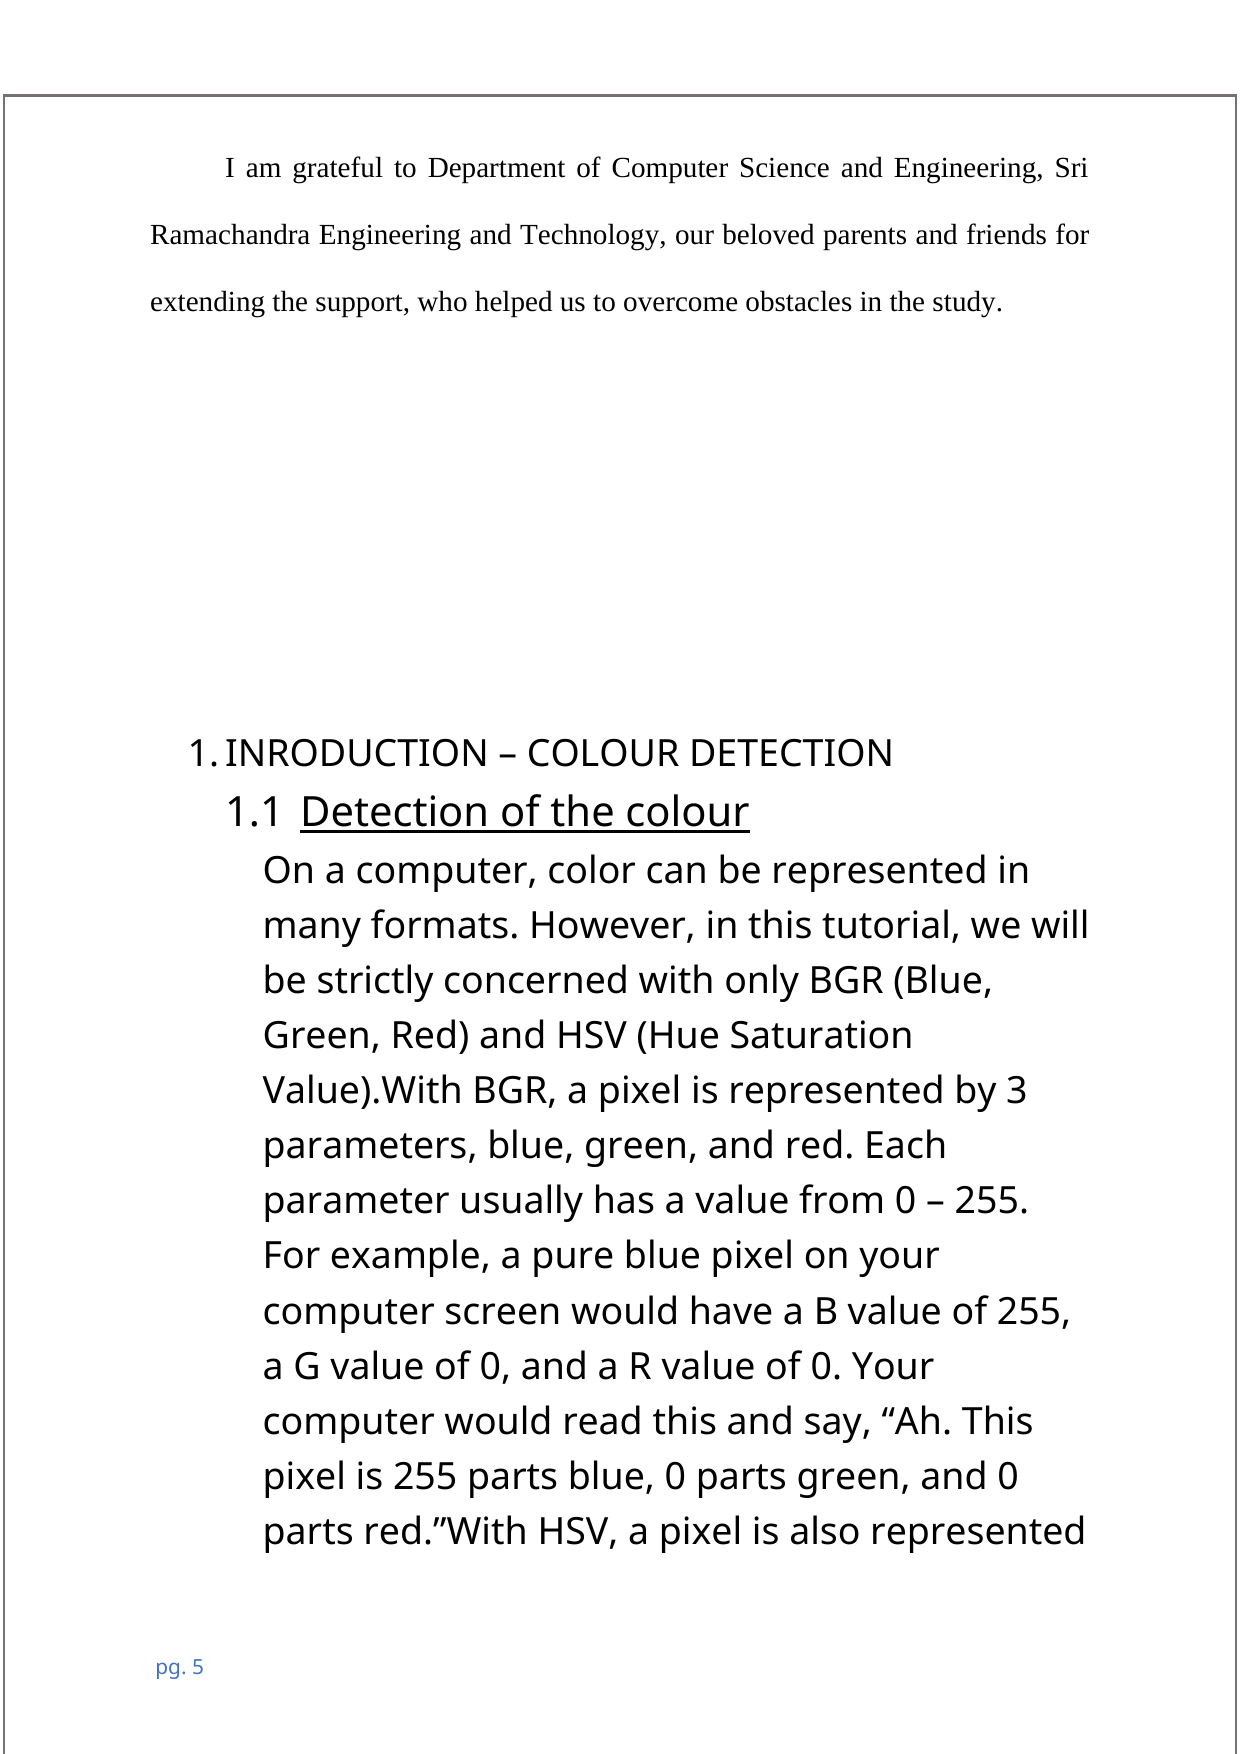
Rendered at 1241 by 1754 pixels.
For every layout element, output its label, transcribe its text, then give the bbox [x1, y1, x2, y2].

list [262, 843, 1090, 1555]
text I am grateful to Department of Computer Science and Engineering, Sri Ramachandra Engineering and Technology, our beloved parents and friends for extending the support, who helped us to overcome obstacles in the study. [150, 150, 1090, 318]
list Detection of the colour [225, 782, 1090, 839]
list INRODUCTION – COLOUR DETECTION [187, 727, 1090, 778]
